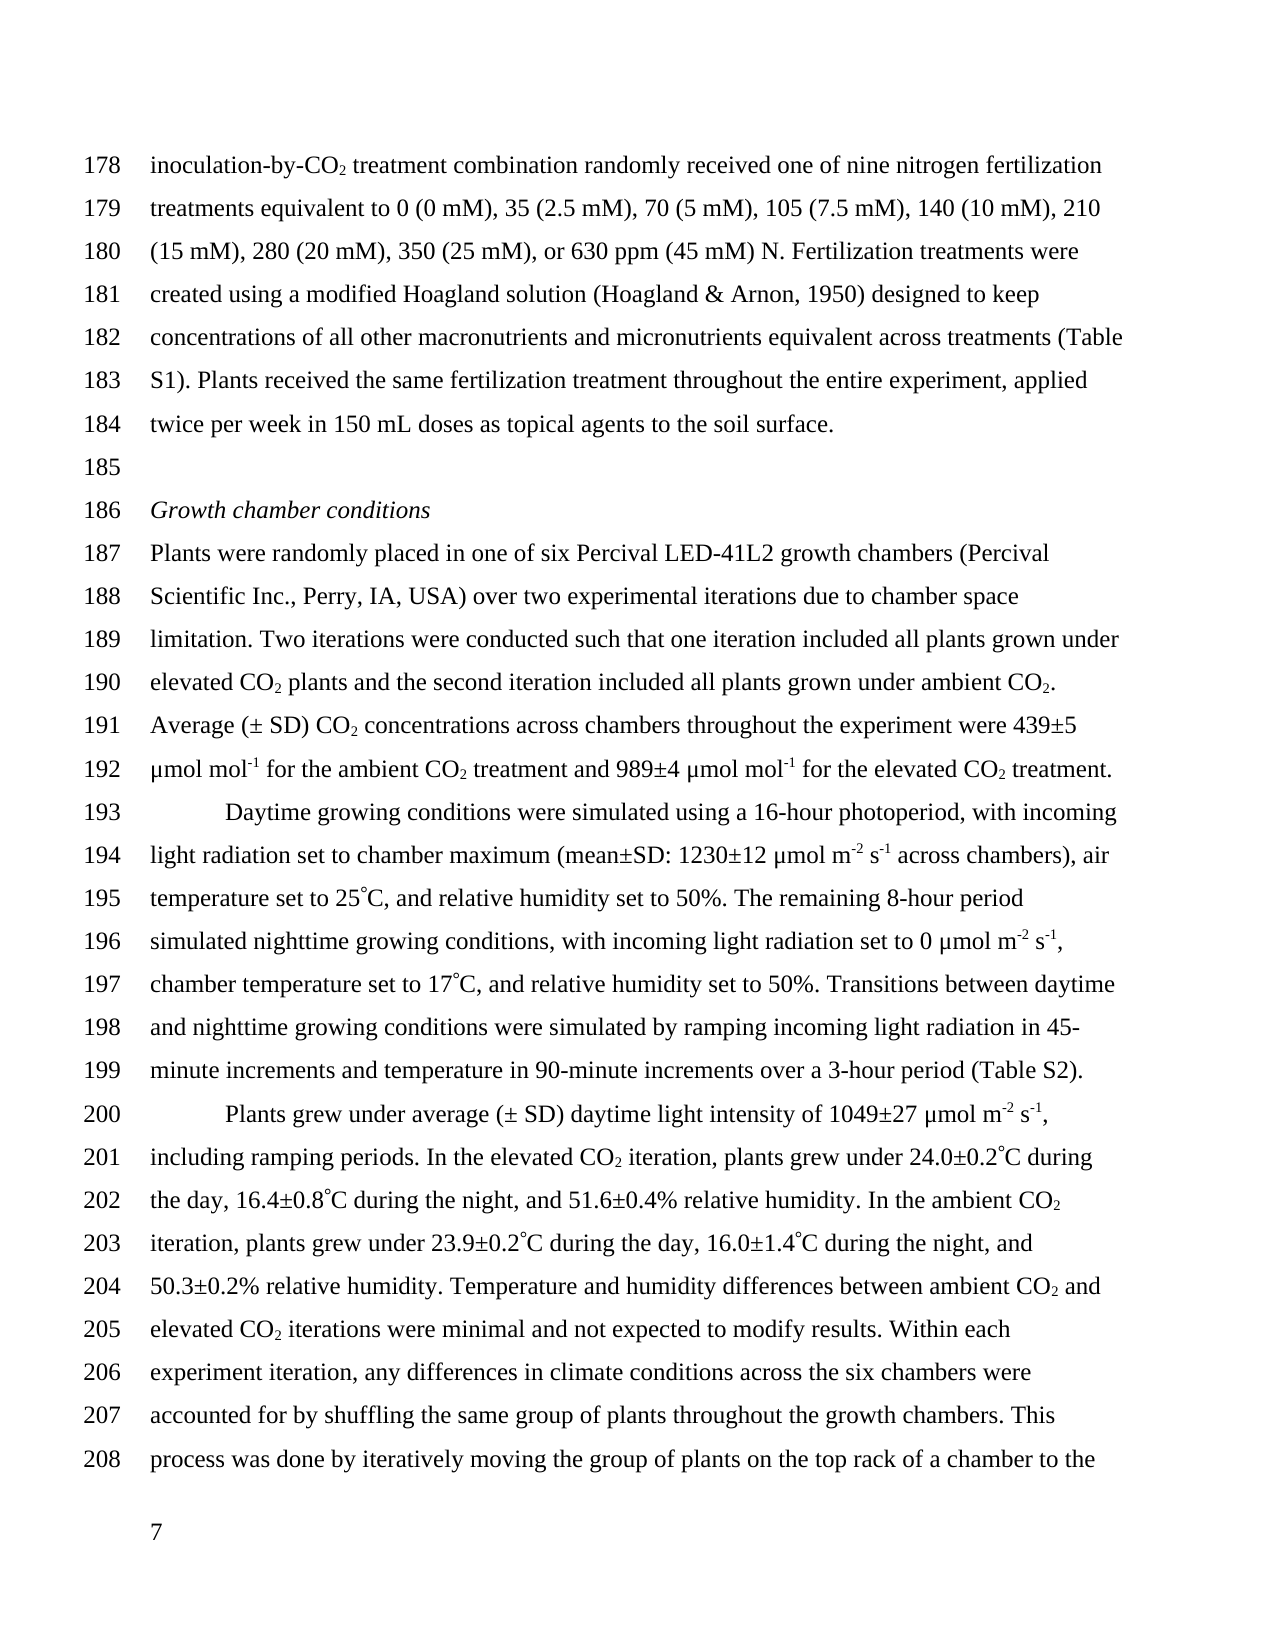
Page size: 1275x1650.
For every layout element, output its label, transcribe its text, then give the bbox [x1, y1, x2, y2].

text Daytime growing conditions were simulated using a 16-hour photoperiod, with incoming light radiation set to chamber maximum (mean±SD: 1230±12 μmol m-2 s-1 across chambers), air temperature set to 25C, and relative humidity set to 50%. The remaining 8-hour period simulated nighttime growing conditions, with incoming light radiation set to 0 μmol m-2 s-1, chamber temperature set to 17C, and relative humidity set to 50%. Transitions between daytime and nighttime growing conditions were simulated by ramping incoming light radiation in 45-minute increments and temperature in 90-minute increments over a 3-hour period (Table S2). [150, 797, 1125, 1084]
text Growth chamber conditions [150, 495, 1125, 524]
text Plants were randomly placed in one of six Percival LED-41L2 growth chambers (Percival Scientific Inc., Perry, IA, USA) over two experimental iterations due to chamber space limitation. Two iterations were conducted such that one iteration included all plants grown under elevated CO2 plants and the second iteration included all plants grown under ambient CO2. Average (± SD) CO2 concentrations across chambers throughout the experiment were 439±5 μmol mol-1 for the ambient CO2 treatment and 989±4 μmol mol-1 for the elevated CO2 treatment. [150, 538, 1125, 782]
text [150, 1099, 1125, 1472]
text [150, 150, 1125, 437]
